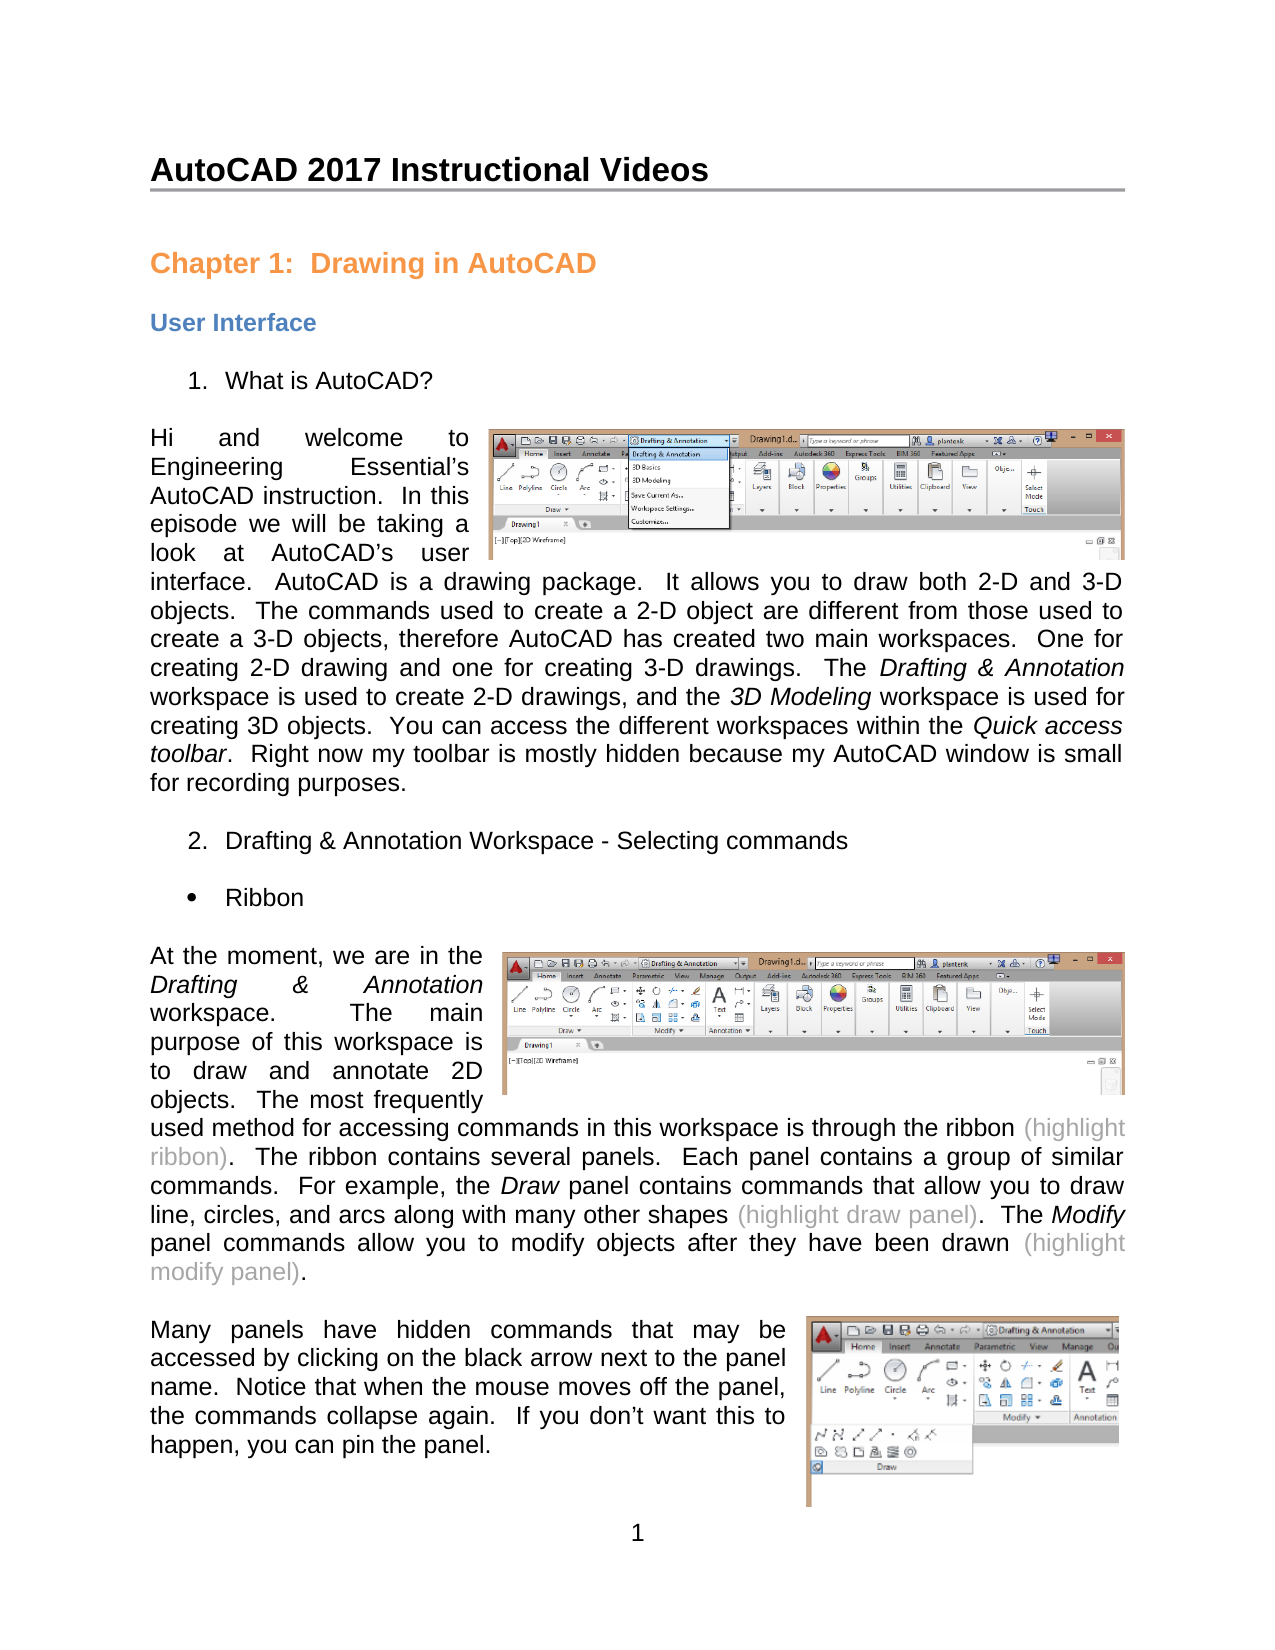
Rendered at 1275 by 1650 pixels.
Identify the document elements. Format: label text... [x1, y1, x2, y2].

picture [502, 952, 1125, 1095]
list Ribbon [187, 883, 1125, 912]
picture [488, 429, 1125, 560]
list Drafting & Annotation Workspace - Selecting commands [187, 826, 1125, 854]
text Chapter 1: Drawing in AutoCAD [150, 246, 1125, 279]
text Many panels have hidden commands that may be accessed by clicking on the black arrow next to the panel name. Notice that when the mouse moves off the panel, the commands collapse again. If you don’t want this to happen, you can pin the panel. [150, 1314, 1125, 1458]
text User Interface [150, 308, 1125, 337]
list What is AutoCAD? [187, 366, 1125, 394]
text Hi and welcome to Engineering Essential’s AutoCAD instruction. In this episode we will be taking a look at AutoCAD’s user interface. AutoCAD is a drawing package. It allows you to draw both 2-D and 3-D objects. The commands used to create a 2-D object are different from those used to create a 3-D objects, therefore AutoCAD has created two main workspaces. One for creating 2-D drawing and one for creating 3-D drawings. The Drafting & Annotation workspace is used to create 2-D drawings, and the 3D Modeling workspace is used for creating 3D objects. You can access the different workspaces within the Quick access toolbar. Right now my toolbar is mostly hidden because my AutoCAD window is small for recording purposes. [150, 423, 1125, 797]
picture [806, 1316, 1119, 1507]
text AutoCAD 2017 Instructional Videos [150, 150, 1125, 188]
